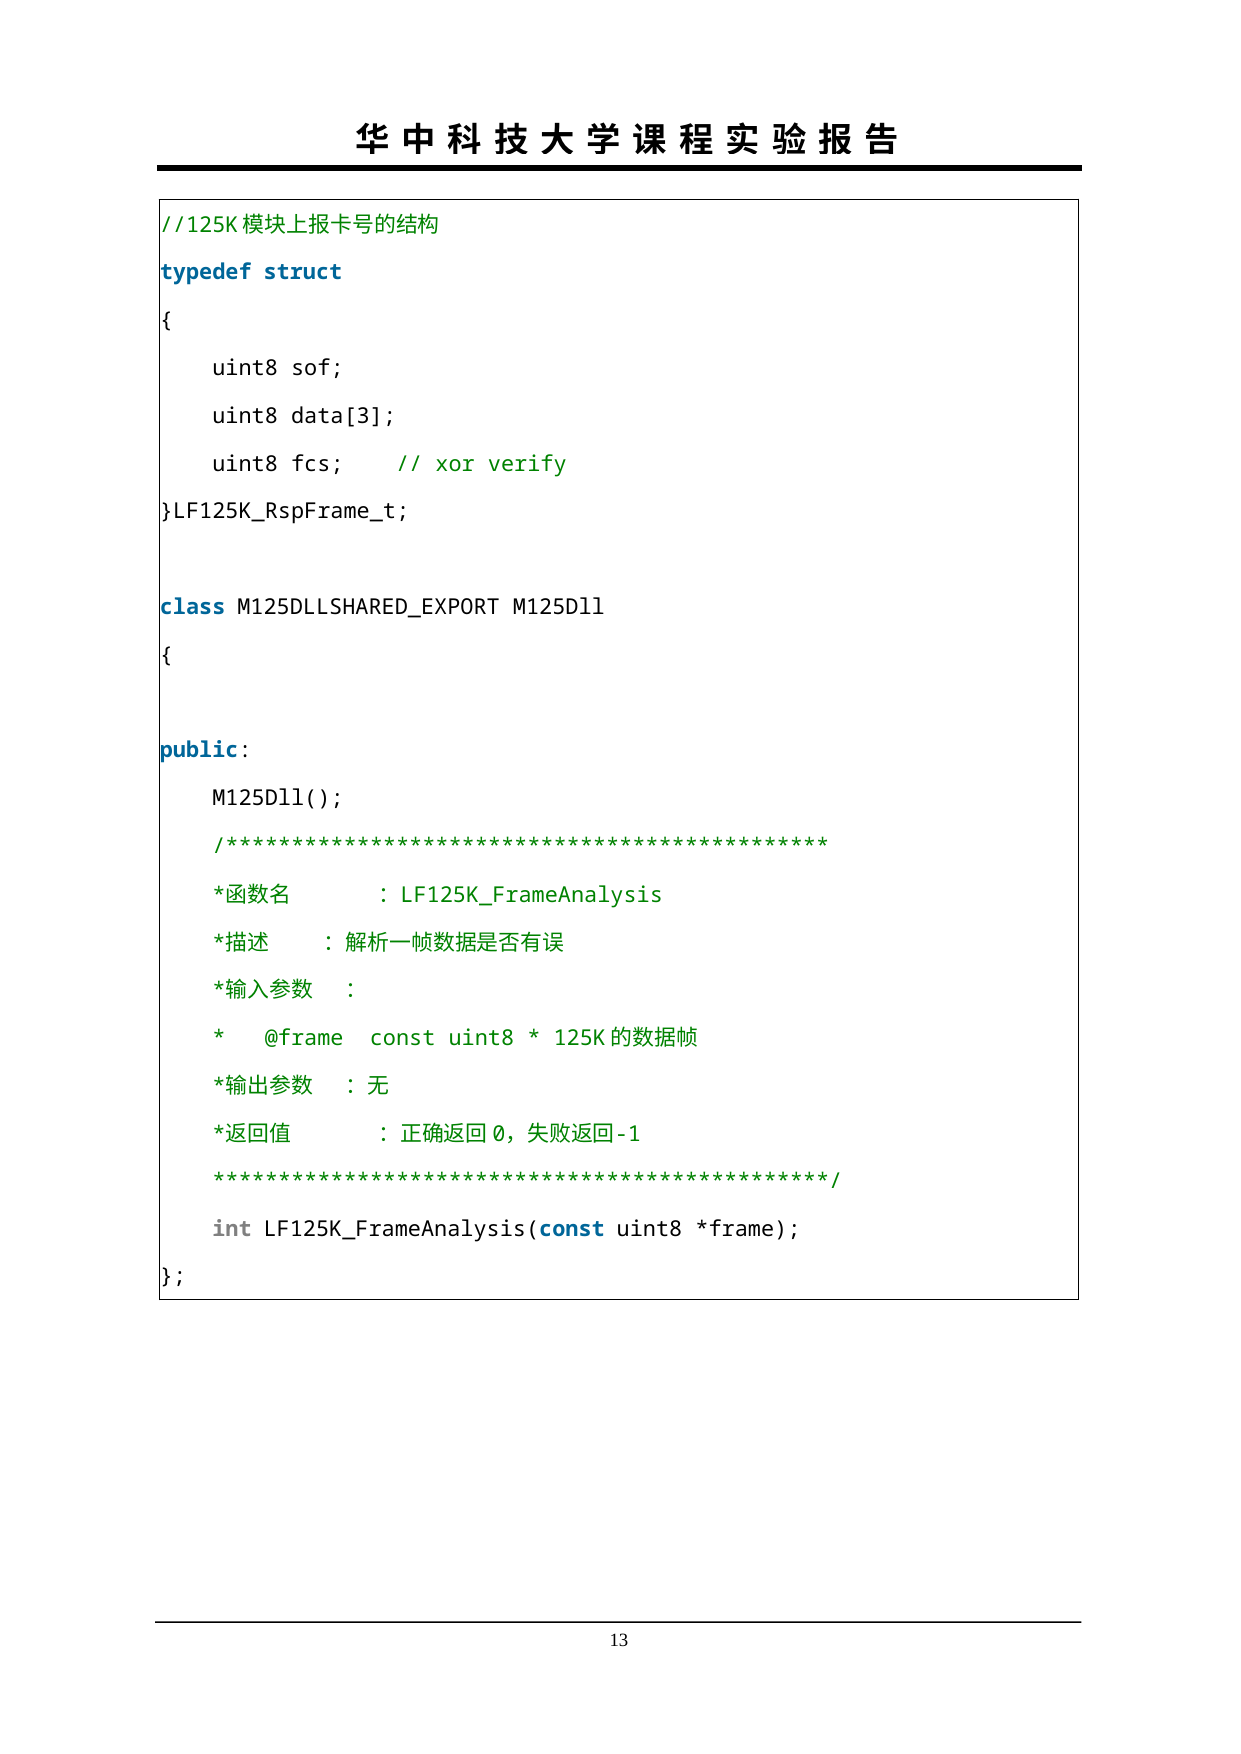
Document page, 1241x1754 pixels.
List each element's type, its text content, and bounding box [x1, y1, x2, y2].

text *返回值 ：正确返回0，失败返回-1 [160, 1108, 1078, 1156]
text uint8 fcs; // xor verify [160, 438, 1078, 486]
text uint8 sof; [160, 343, 1078, 391]
text M125Dll(); [160, 773, 1078, 821]
text //125K模块上报卡号的结构 [160, 200, 1078, 247]
text /********************************************** [160, 821, 1078, 869]
text *描述 ：解析一帧数据是否有误 [160, 917, 1078, 964]
text * @frame const uint8 * 125K的数据帧 [160, 1012, 1078, 1060]
text class M125DLLSHARED_EXPORT M125Dll [160, 582, 1078, 630]
text public: [160, 725, 1078, 773]
text typedef struct [160, 247, 1078, 295]
text *输入参数 ： [160, 964, 1078, 1012]
text }LF125K_RspFrame_t; [160, 486, 1078, 534]
text ***********************************************/ [160, 1156, 1078, 1203]
text int LF125K_FrameAnalysis(const uint8 *frame); [160, 1203, 1078, 1250]
text *输出参数 ：无 [160, 1060, 1078, 1108]
text { [160, 295, 1078, 343]
text *函数名 ：LF125K_FrameAnalysis [160, 869, 1078, 917]
text }; [160, 1250, 1078, 1299]
text uint8 data[3]; [160, 391, 1078, 438]
text { [160, 630, 1078, 678]
